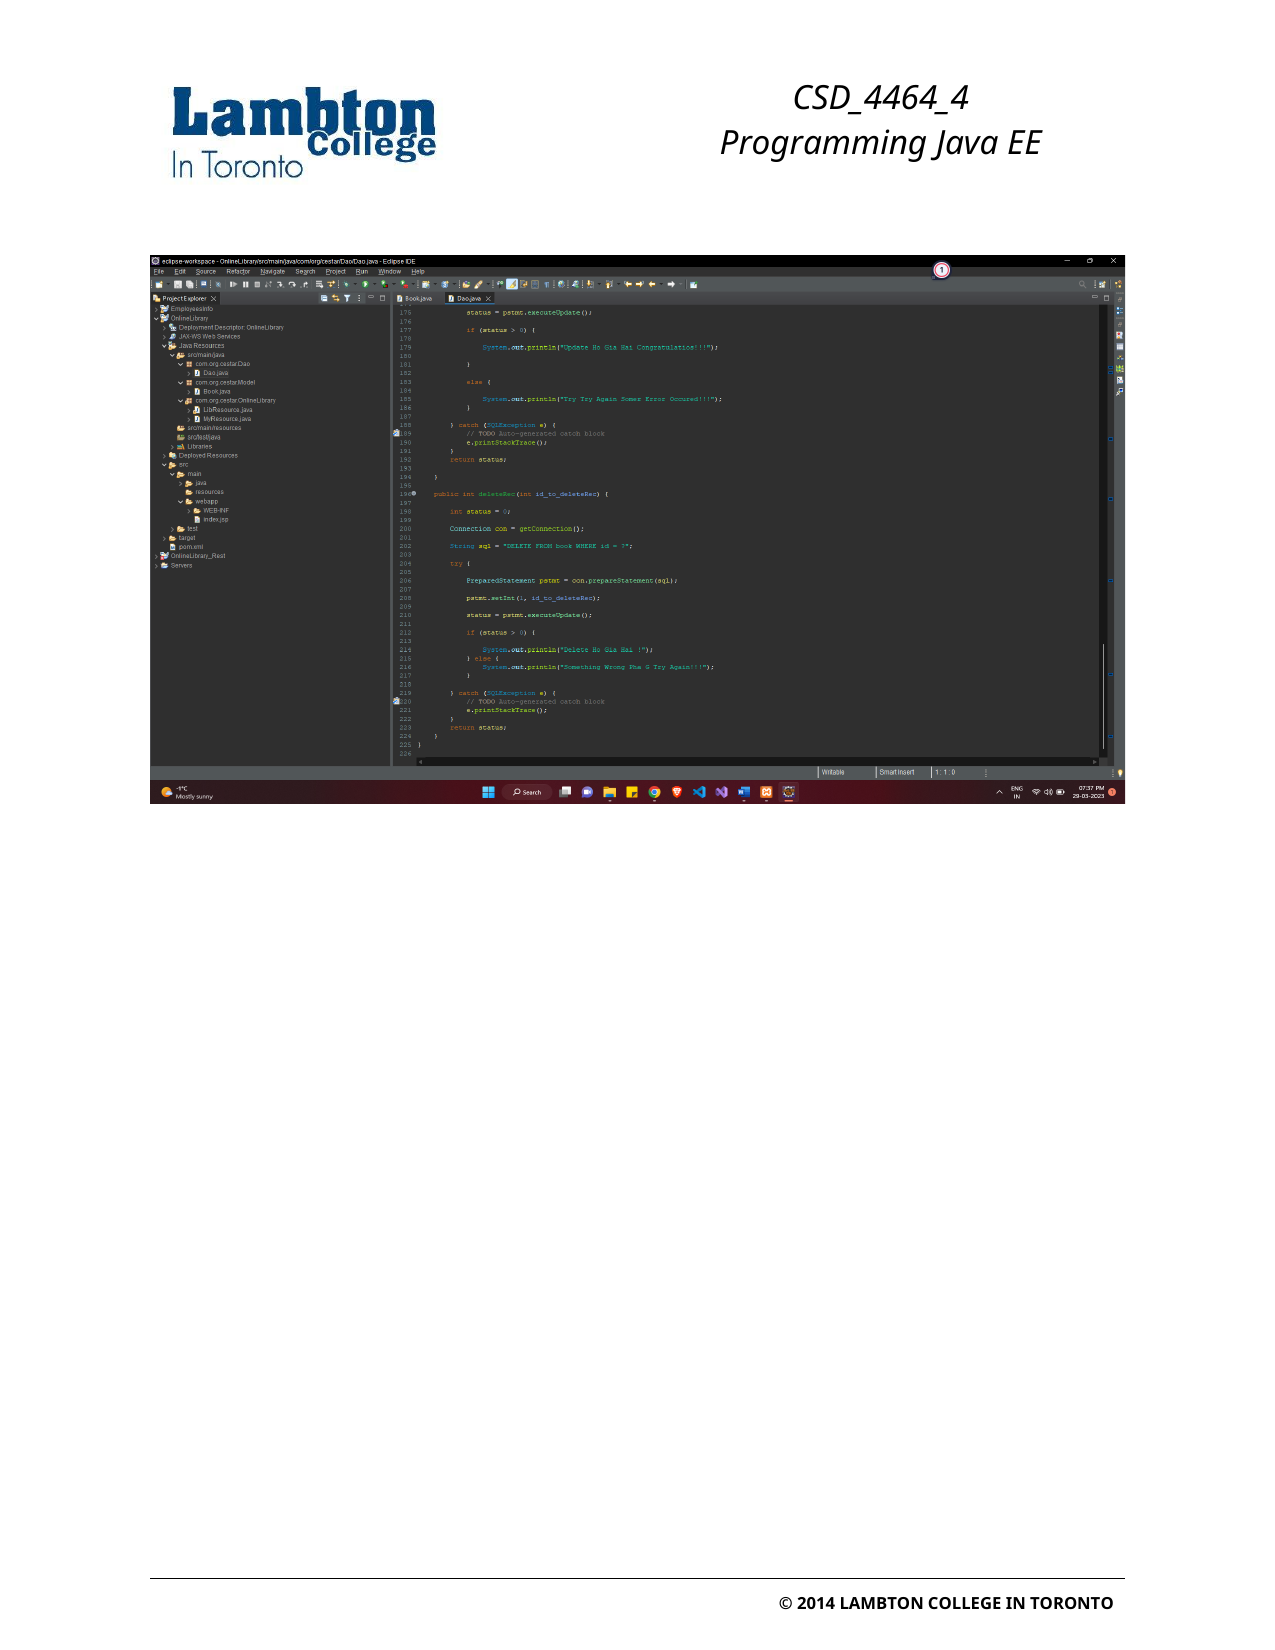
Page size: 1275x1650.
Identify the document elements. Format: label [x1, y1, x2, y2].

picture [150, 255, 1125, 804]
picture [161, 73, 448, 188]
